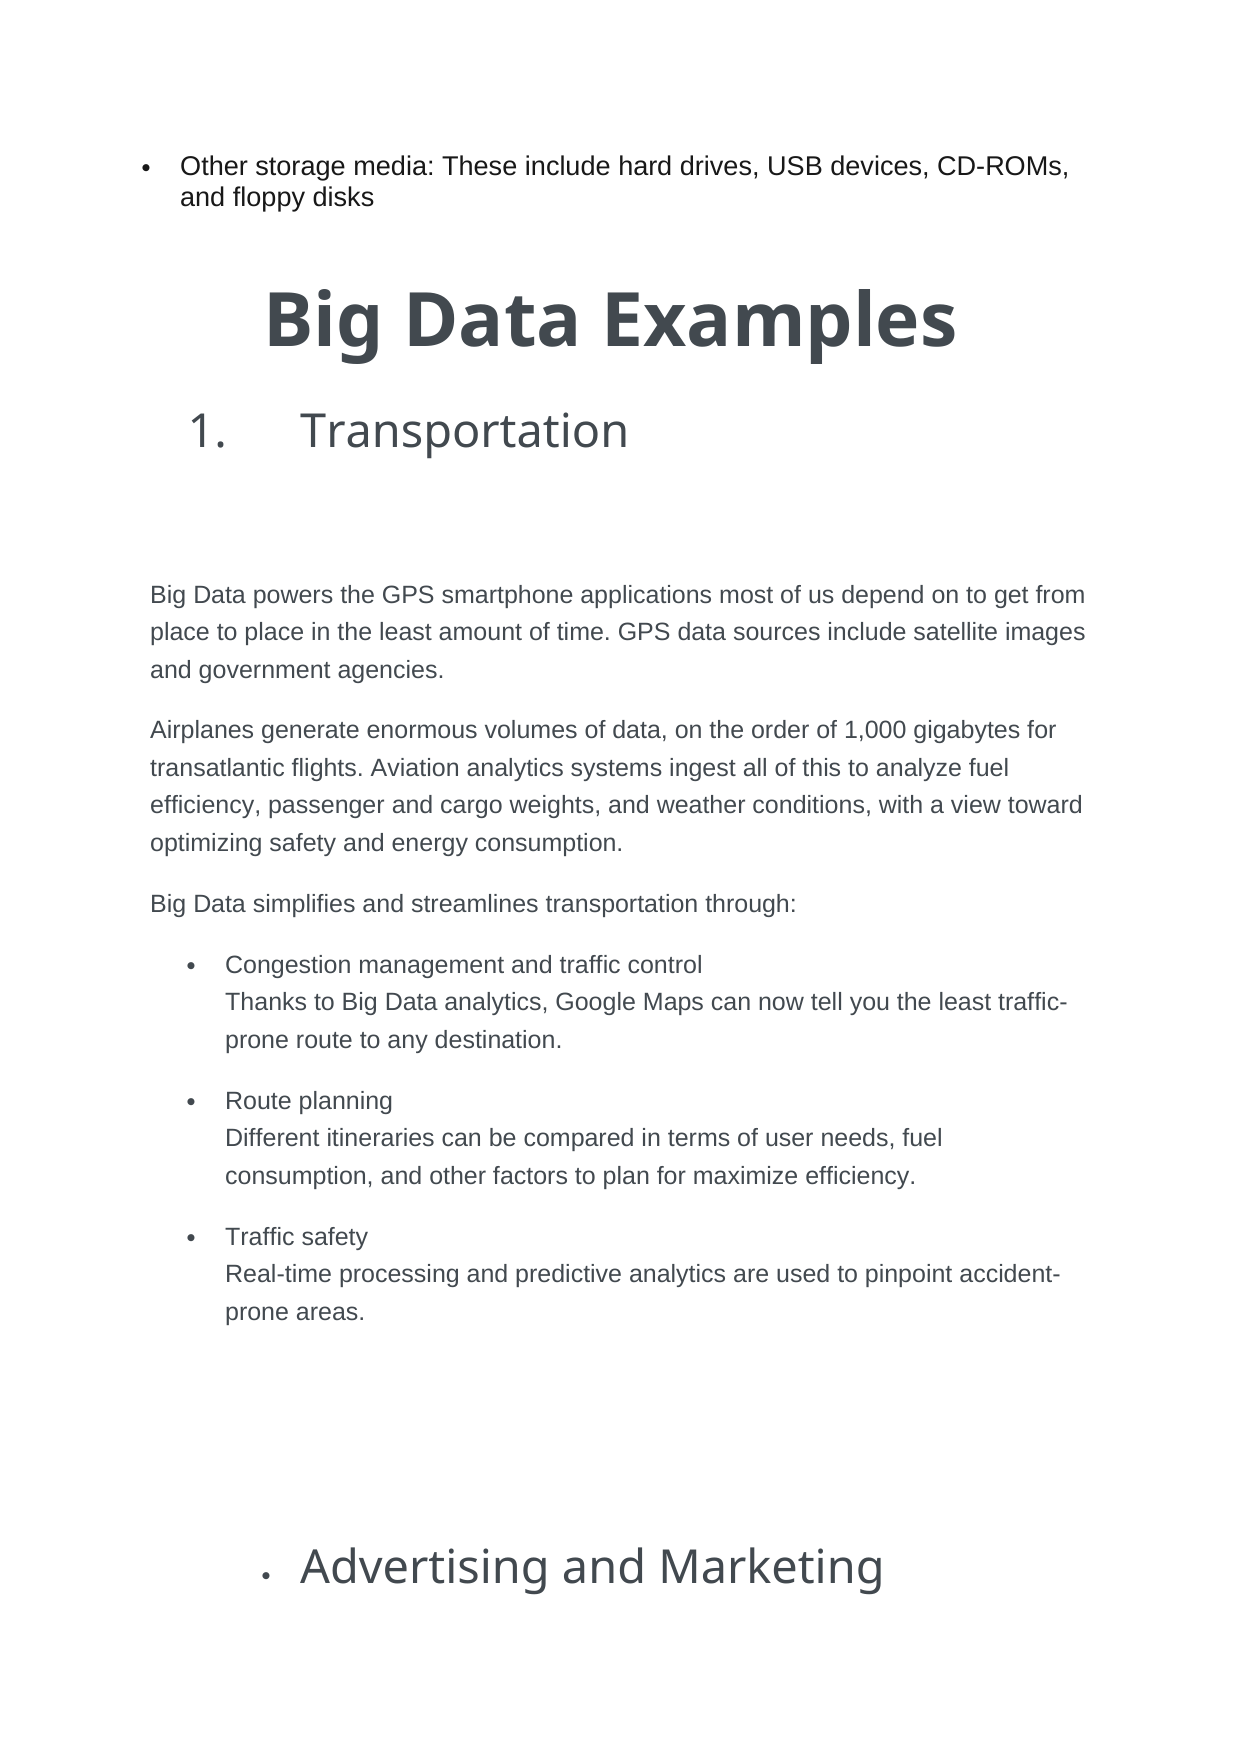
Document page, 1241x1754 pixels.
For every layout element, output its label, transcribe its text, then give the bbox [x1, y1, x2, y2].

list Traffic safety Real-time processing and predictive analytics are used to pinpoint accident-prone areas. [187, 1213, 1090, 1326]
list Congestion management and traffic control Thanks to Big Data analytics, Google Maps can now tell you the least traffic-prone route to any destination. [187, 941, 1090, 1054]
list Transportation [187, 398, 1090, 461]
list Other storage media: These include hard drives, USB devices, CD-ROMs, and floppy disks [142, 150, 1090, 212]
subtitle Big Data Examples [150, 266, 1090, 368]
list Route planning Different itineraries can be compared in terms of user needs, fuel consumption, and other factors to plan for maximize efficiency. [187, 1077, 1090, 1189]
text Big Data powers the GPS smartphone applications most of us depend on to get from place to place in the least amount of time. GPS data sources include satellite images and government agencies. [150, 571, 1090, 683]
text Airplanes generate enormous volumes of data, on the order of 1,000 gigabytes for transatlantic flights. Aviation analytics systems ingest all of this to analyze fuel efficiency, passenger and cargo weights, and weather conditions, with a view toward optimizing safety and energy consumption. [150, 707, 1090, 857]
text Big Data simplifies and streamlines transportation through: [150, 880, 1090, 918]
list Advertising and Marketing [262, 1534, 1090, 1598]
